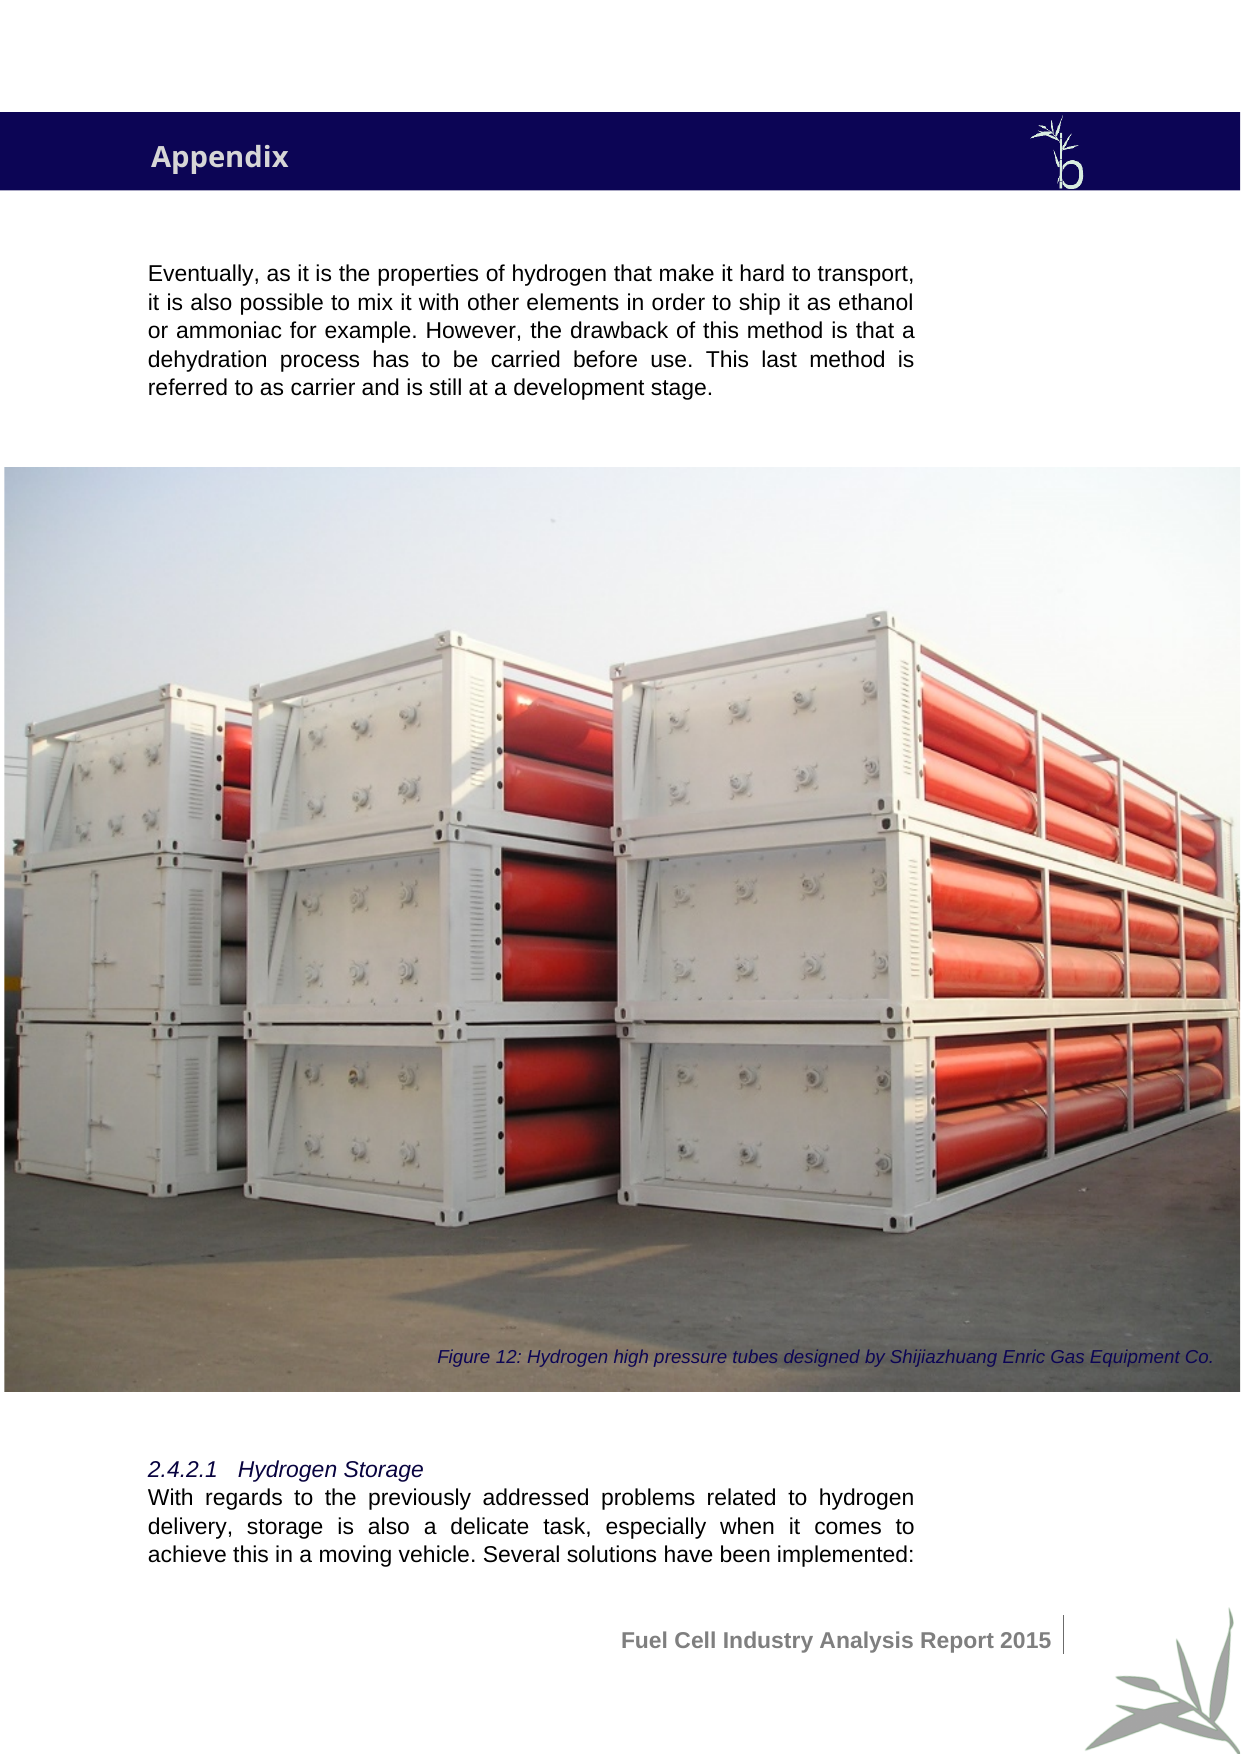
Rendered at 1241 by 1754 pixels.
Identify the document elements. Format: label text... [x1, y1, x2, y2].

subtitle Hydrogen Storage [148, 1456, 915, 1482]
picture [1068, 1607, 1241, 1754]
picture [4, 467, 1241, 1392]
text With regards to the previously addressed problems related to hydrogen delivery, storage is also a delicate task, especially when it comes to achieve this in a moving vehicle. Several solutions have been implemented: [148, 1484, 915, 1568]
text Eventually, as it is the properties of hydrogen that make it hard to transport, it is also possible to mix it with other elements in order to ship it as ethanol or ammoniac for example. However, the drawback of this method is that a dehydration process has to be carried before use. This last method is referred to as carrier and is still at a development stage. [148, 260, 915, 401]
